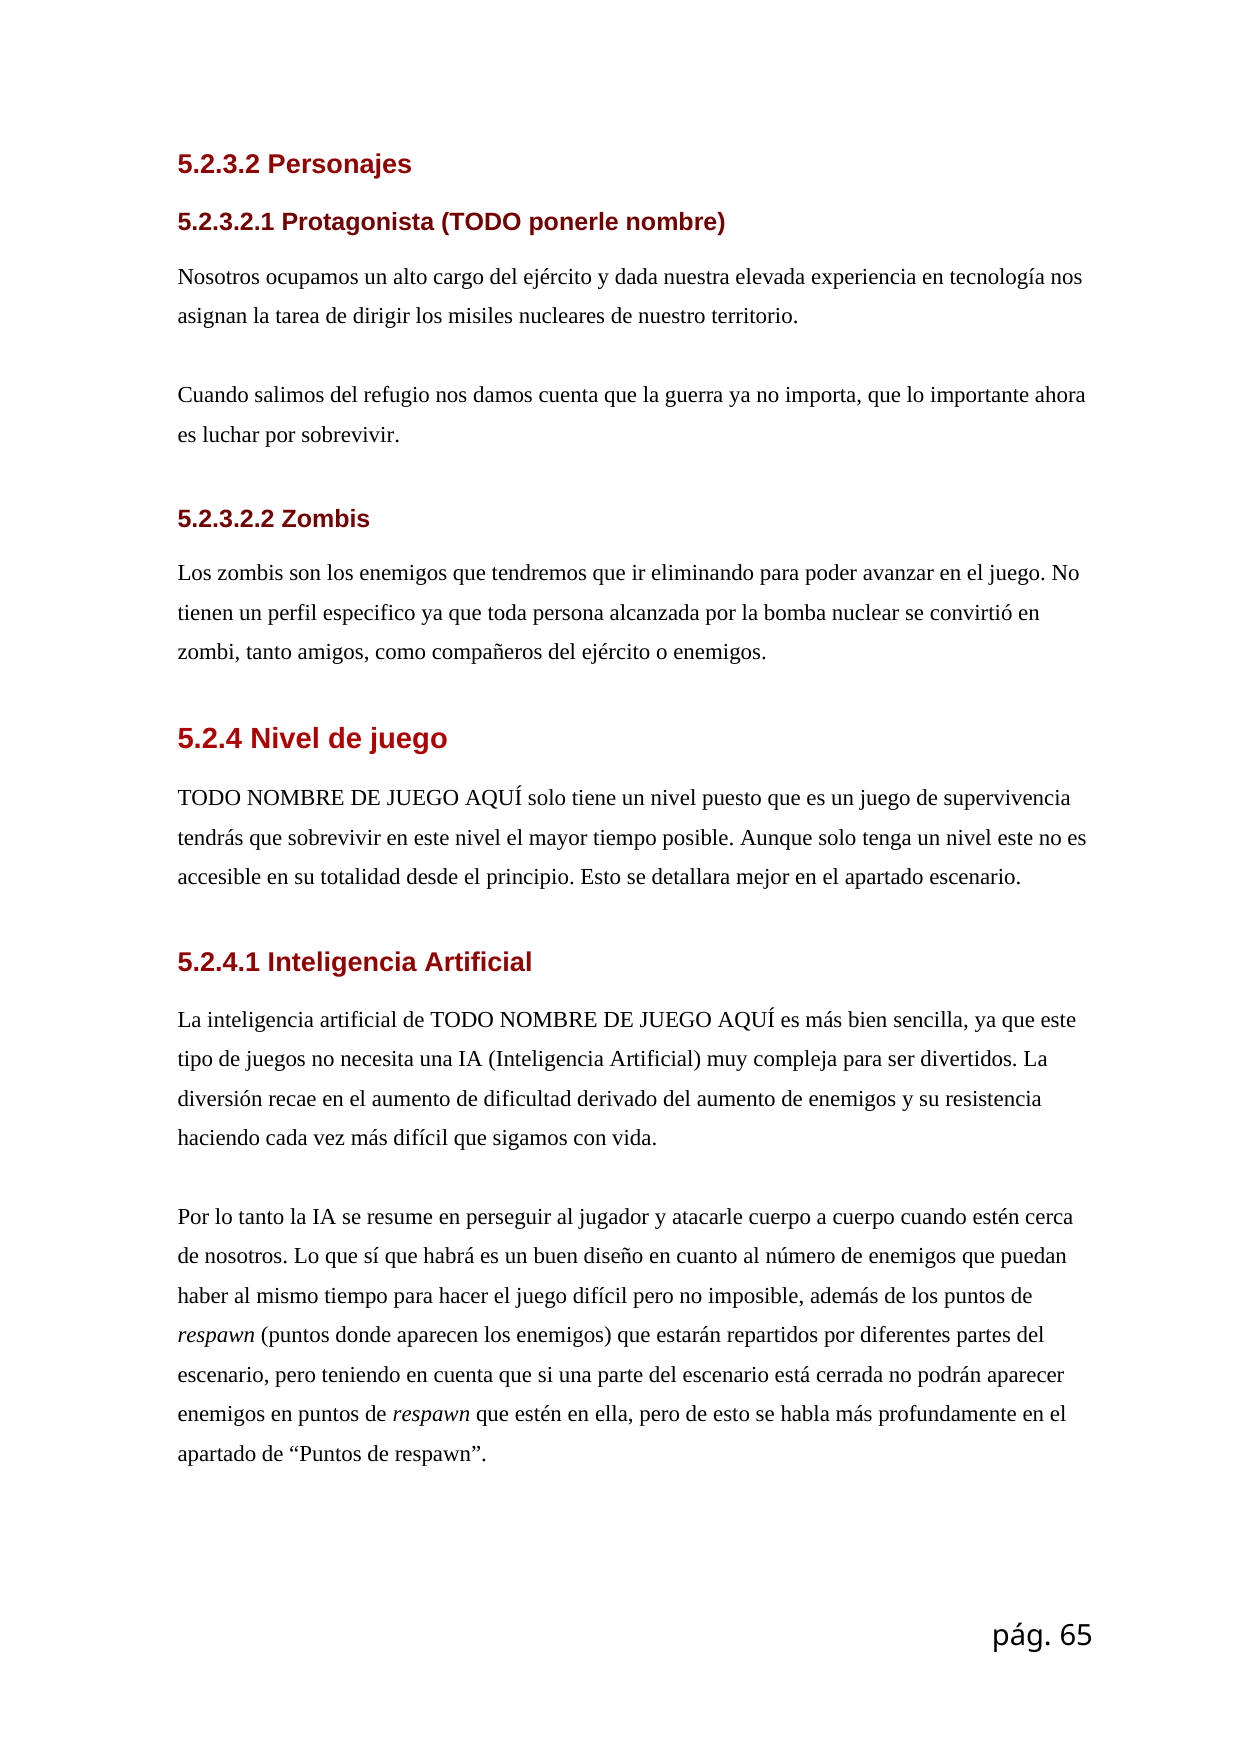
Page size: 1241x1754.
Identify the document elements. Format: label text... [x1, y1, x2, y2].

text Cuando salimos del refugio nos damos cuenta que la guerra ya no importa, que lo importante ahora es luchar por sobrevivir. [177, 381, 1092, 447]
subtitle 5.2.4 Nivel de juego [177, 721, 1092, 755]
text Por lo tanto la IA se resume en perseguir al jugador y atacarle cuerpo a cuerpo cuando estén cerca de nosotros. Lo que sí que habrá es un buen diseño en cuanto al número de enemigos que puedan haber al mismo tiempo para hacer el juego difícil pero no imposible, además de los puntos de respawn (puntos donde aparecen los enemigos) que estarán repartidos por diferentes partes del escenario, pero teniendo en cuenta que si una parte del escenario está cerrada no podrán aparecer enemigos en puntos de respawn que estén en ella, pero de esto se habla más profundamente en el apartado de “Puntos de respawn”. [177, 1203, 1092, 1466]
text Nosotros ocupamos un alto cargo del ejército y dada nuestra elevada experiencia en tecnología nos asignan la tarea de dirigir los misiles nucleares de nuestro territorio. [177, 263, 1092, 328]
text Los zombis son los enemigos que tendremos que ir eliminando para poder avanzar en el juego. No tienen un perfil especifico ya que toda persona alcanzada por la bomba nuclear se convirtió en zombi, tanto amigos, como compañeros del ejército o enemigos. [177, 559, 1092, 665]
subtitle 5.2.4.1 Inteligencia Artificial [177, 946, 1092, 978]
subtitle 5.2.3.2.2 Zombis [177, 504, 1092, 532]
subtitle 5.2.3.2.1 Protagonista (TODO ponerle nombre) [177, 207, 1092, 236]
subtitle 5.2.3.2 Personajes [177, 148, 1092, 179]
text TODO NOMBRE DE JUEGO AQUÍ solo tiene un nivel puesto que es un juego de supervivencia tendrás que sobrevivir en este nivel el mayor tiempo posible. Aunque solo tenga un nivel este no es accesible en su totalidad desde el principio. Esto se detallara mejor en el apartado escenario. [177, 784, 1092, 889]
text La inteligencia artificial de TODO NOMBRE DE JUEGO AQUÍ es más bien sencilla, ya que este tipo de juegos no necesita una IA (Inteligencia Artificial) muy compleja para ser divertidos. La diversión recae en el aumento de dificultad derivado del aumento de enemigos y su resistencia haciendo cada vez más difícil que sigamos con vida. [177, 1006, 1092, 1151]
